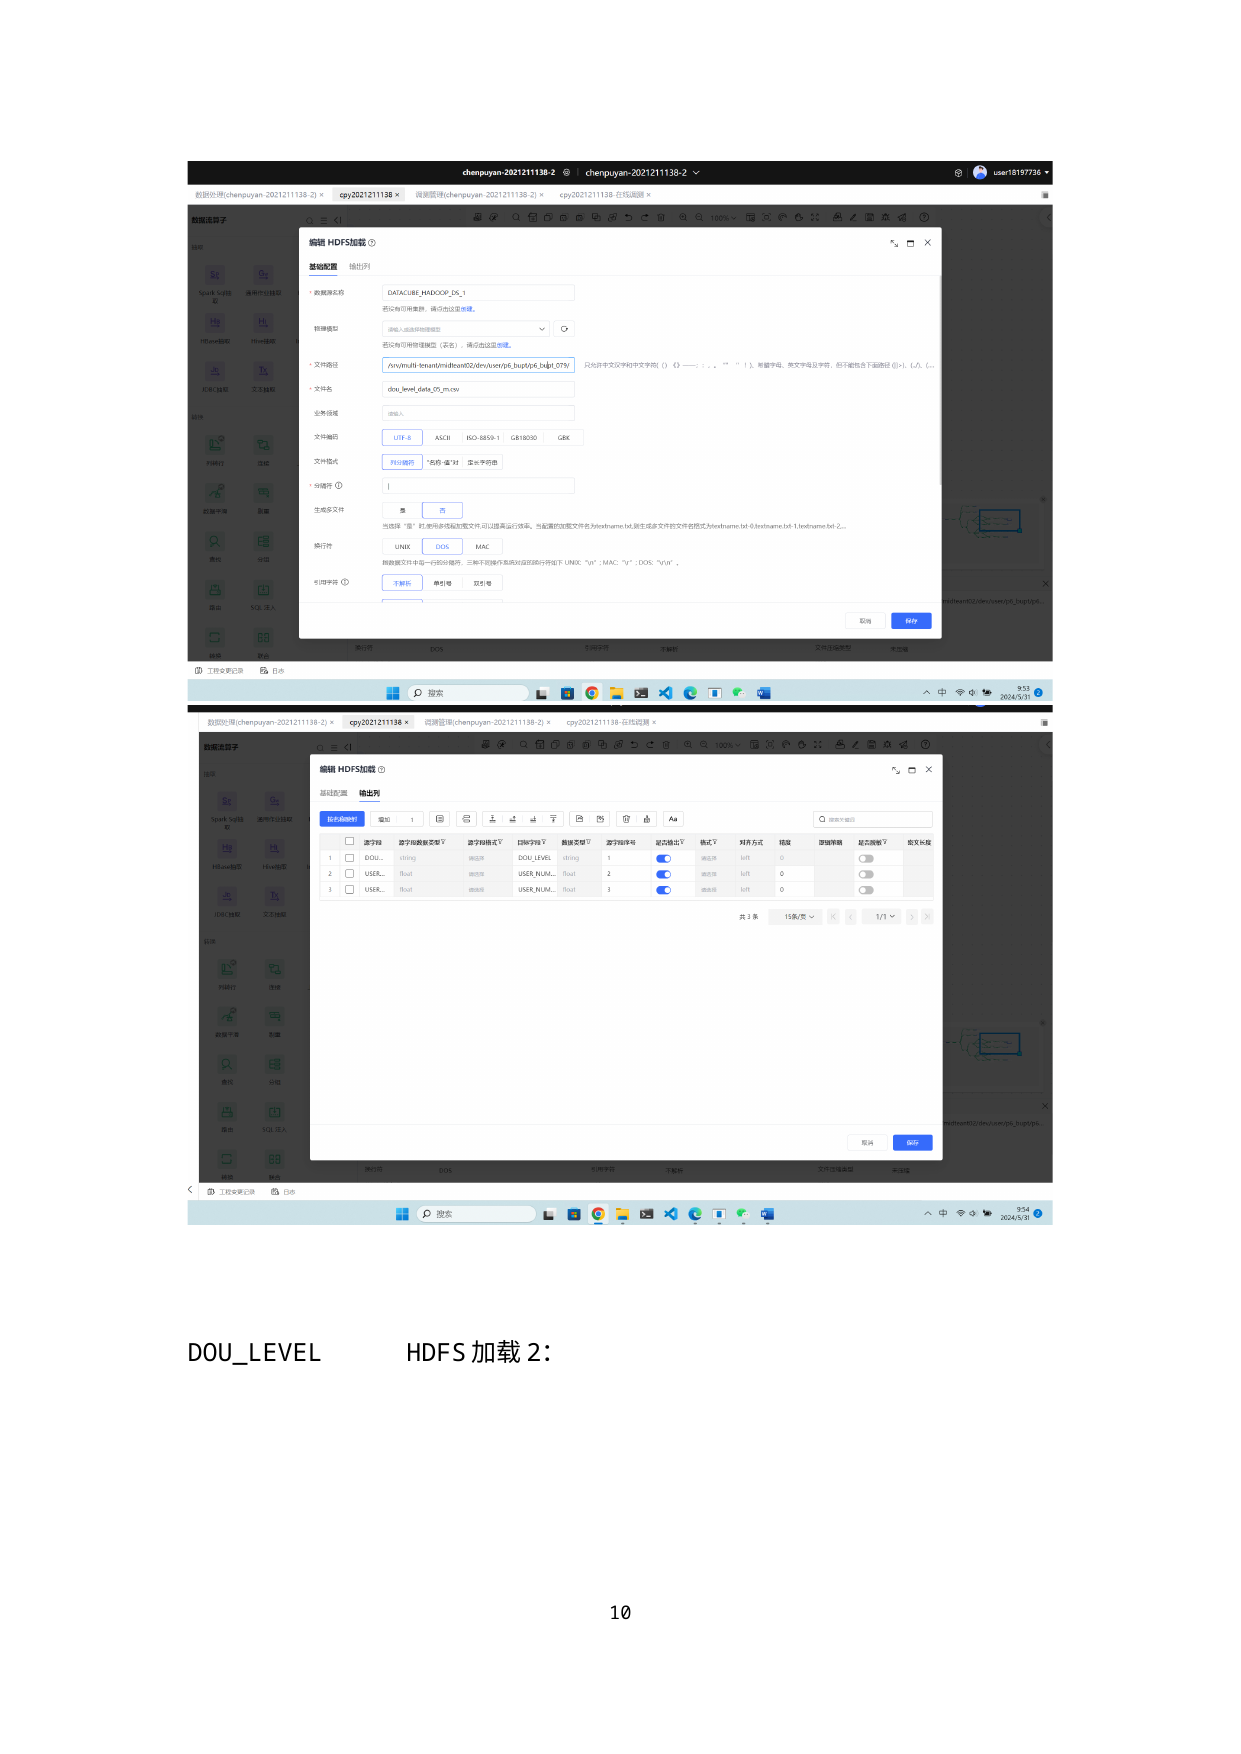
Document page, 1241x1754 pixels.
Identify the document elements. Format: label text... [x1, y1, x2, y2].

picture [187, 161, 1053, 701]
text DOU_LEVEL HDFS加载2： [187, 1316, 1053, 1384]
picture [187, 705, 1053, 1225]
